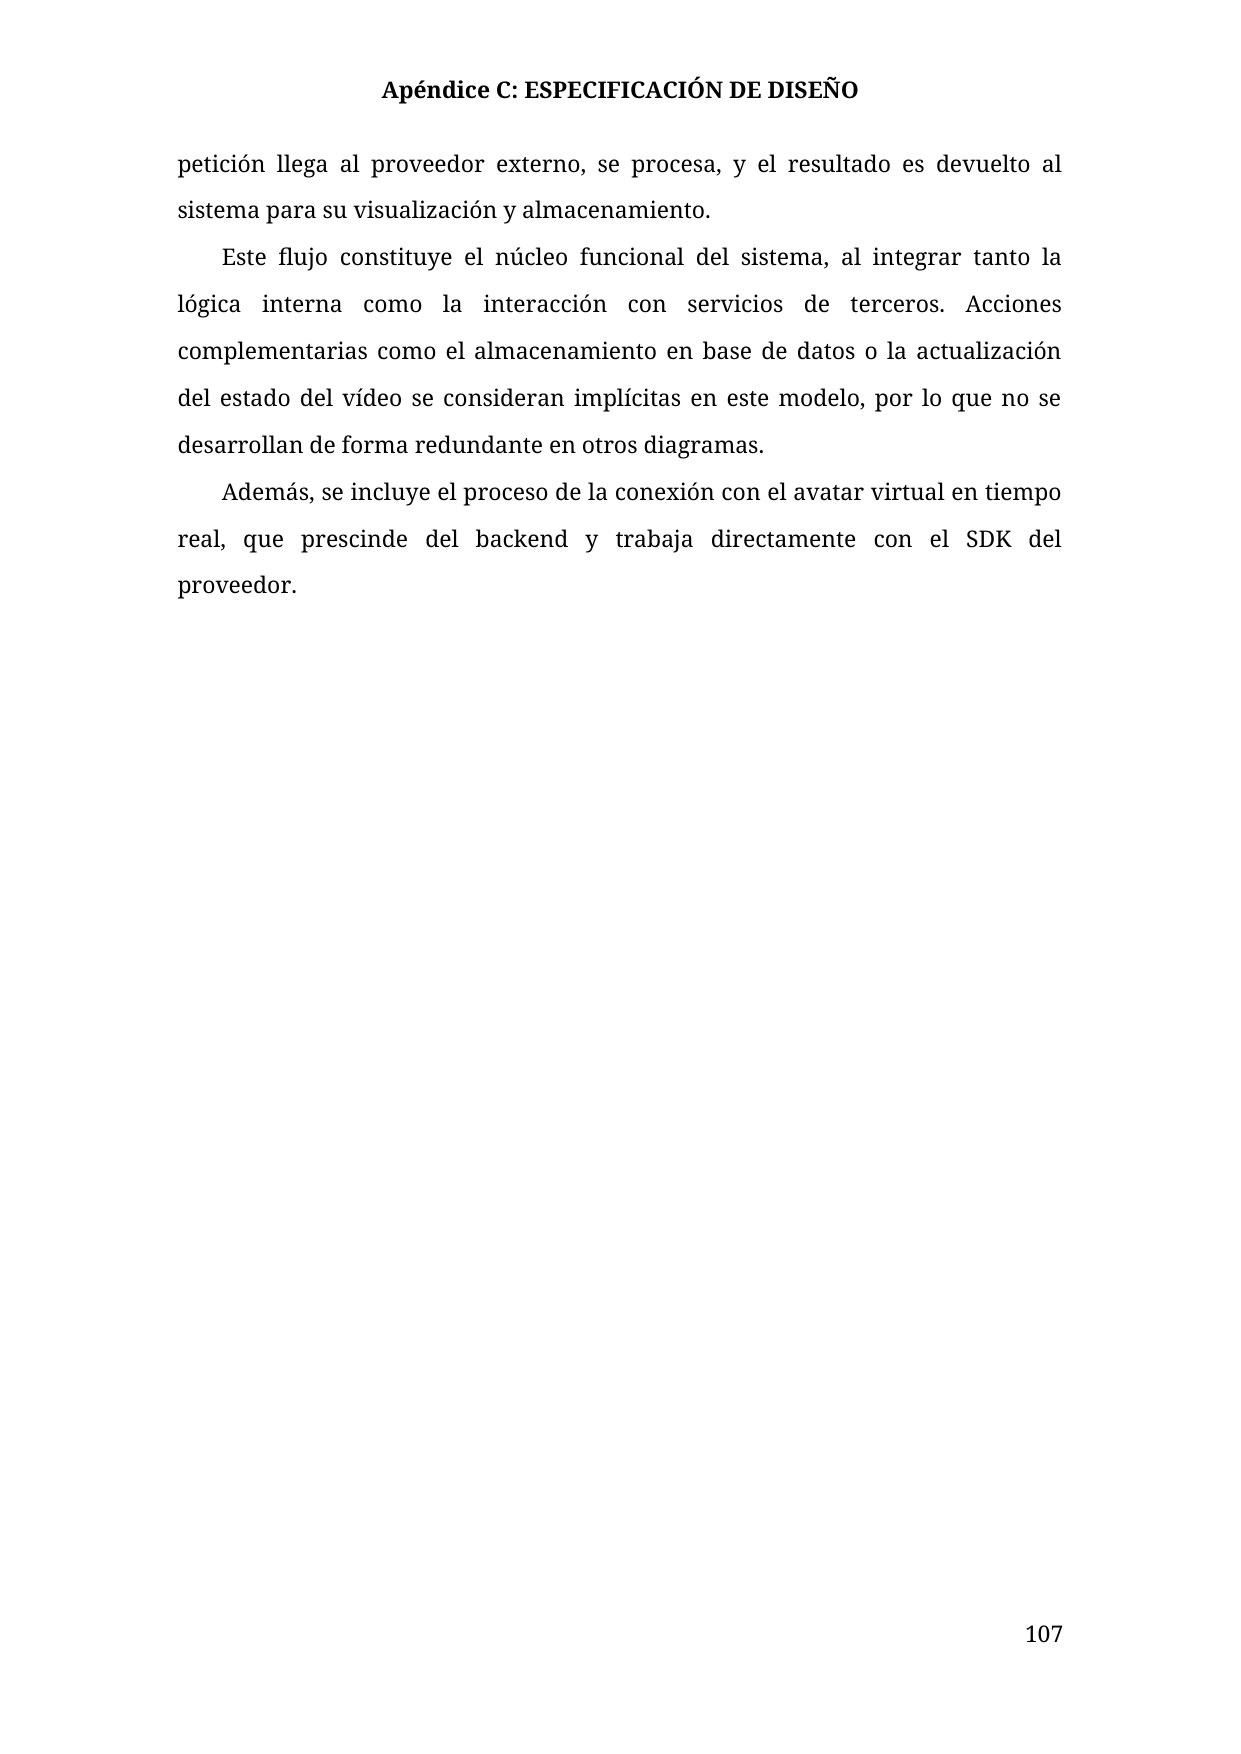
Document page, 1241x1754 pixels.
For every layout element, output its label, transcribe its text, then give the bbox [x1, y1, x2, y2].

list Además, se incluye el proceso de la conexión con el avatar virtual en tiempo real, que prescinde del backend y trabaja directamente con el SDK del proveedor. [177, 476, 1063, 601]
list Este flujo constituye el núcleo funcional del sistema, al integrar tanto la lógica interna como la interacción con servicios de terceros. Acciones complementarias como el almacenamiento en base de datos o la actualización del estado del vídeo se consideran implícitas en este modelo, por lo que no se desarrollan de forma redundante en otros diagramas. [177, 241, 1063, 460]
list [177, 148, 1063, 226]
